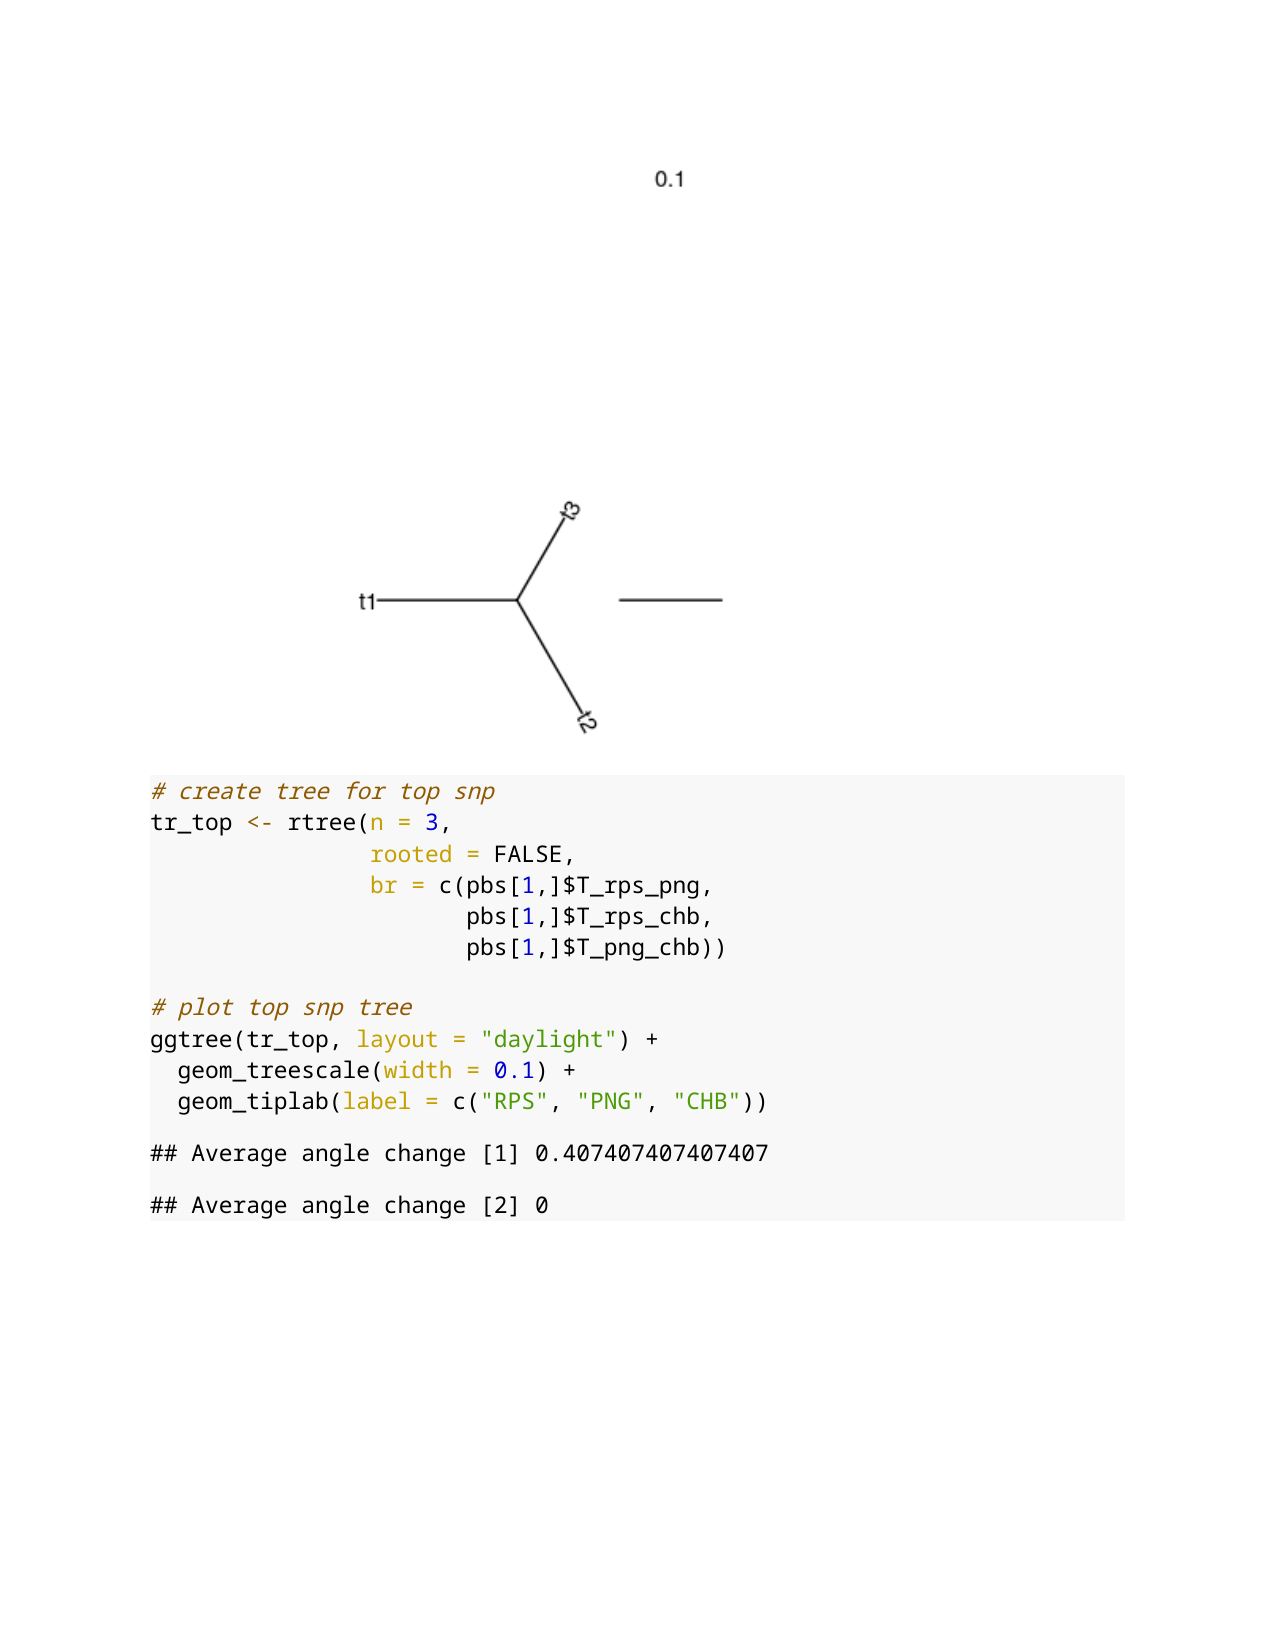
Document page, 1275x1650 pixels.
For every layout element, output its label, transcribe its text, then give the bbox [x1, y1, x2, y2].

text ## Average angle change [1] 0.407407407407407 [150, 1137, 1125, 1168]
text # create tree for top snp tr_top <- rtree(n = 3, rooted = FALSE, br = c(pbs[1,]$T_rps_png, pbs[1,]$T_rps_chb, pbs[1,]$T_png_chb)) # plot top snp tree ggtree(tr_top, layout = "daylight") + geom_treescale(width = 0.1) + geom_tiplab(label = c("RPS", "PNG", "CHB")) [150, 775, 1125, 1116]
picture [168, 150, 927, 757]
text ## Average angle change [2] 0 [150, 1189, 1125, 1221]
